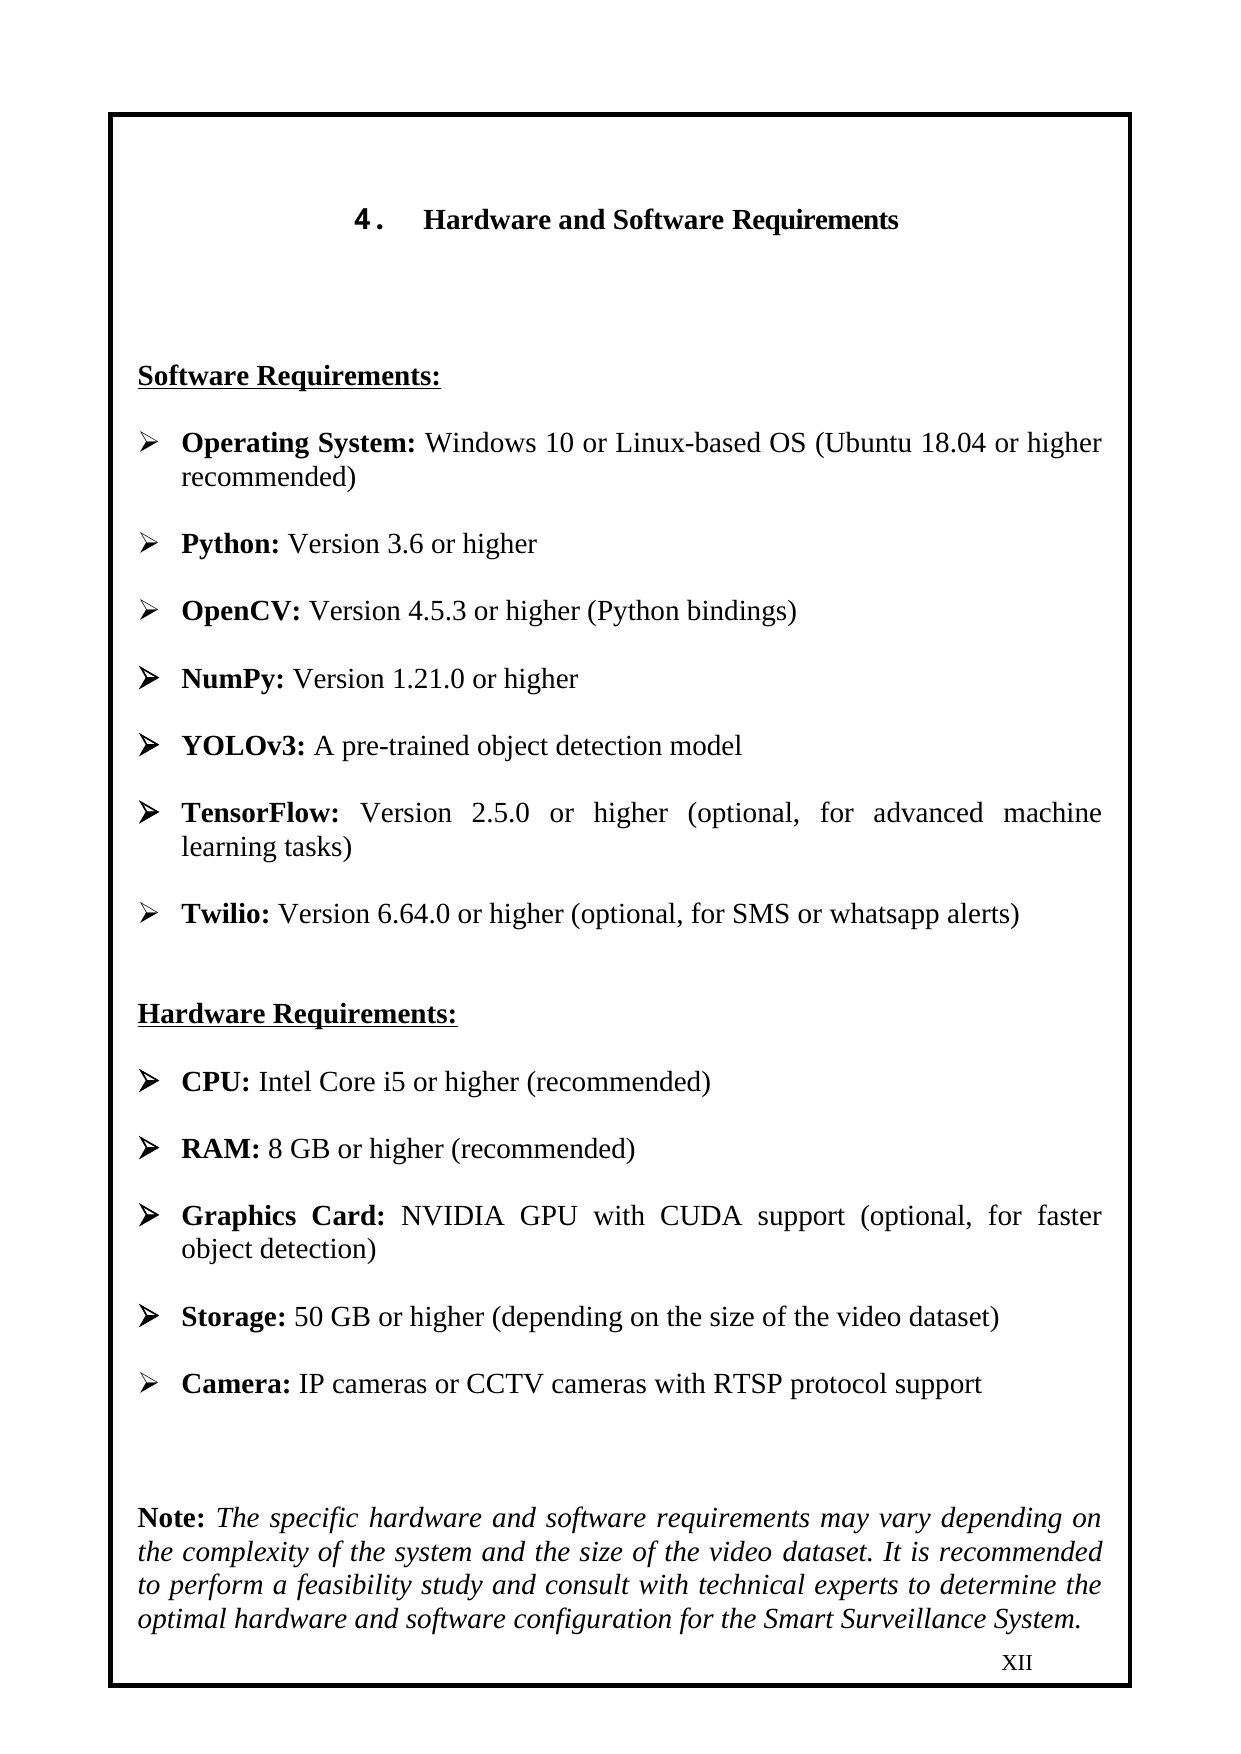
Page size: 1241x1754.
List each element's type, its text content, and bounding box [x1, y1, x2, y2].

subtitle Hardware and Software Requirements [150, 198, 1103, 238]
list Graphics Card: NVIDIA GPU with CUDA support (optional, for faster object detection) [137, 1198, 1103, 1265]
list YOLOv3: A pre-trained object detection model [137, 728, 1103, 762]
text Note: The specific hardware and software requirements may vary depending on the complexity of the system and the size of the video dataset. It is recommended to perform a feasibility study and consult with technical experts to determine the optimal hardware and software configuration for the Smart Surveillance System. [137, 1500, 1103, 1634]
list Operating System: Windows 10 or Linux-based OS (Ubuntu 18.04 or higher recommended) [137, 426, 1103, 493]
list CPU: Intel Core i5 or higher (recommended) [137, 1064, 1103, 1097]
list RAM: 8 GB or higher (recommended) [137, 1131, 1103, 1164]
list OpenCV: Version 4.5.3 or higher (Python bindings) [137, 593, 1103, 627]
list NumPy: Version 1.21.0 or higher [137, 661, 1103, 694]
list Camera: IP cameras or CCTV cameras with RTSP protocol support [137, 1366, 1103, 1399]
list TensorFlow: Version 2.5.0 or higher (optional, for advanced machine learning tasks) [137, 795, 1103, 862]
list Python: Version 3.6 or higher [137, 526, 1103, 560]
list Twilio: Version 6.64.0 or higher (optional, for SMS or whatsapp alerts) [137, 896, 1103, 929]
text Hardware Requirements: [137, 997, 1103, 1030]
text Software Requirements: [137, 358, 1103, 392]
list Storage: 50 GB or higher (depending on the size of the video dataset) [137, 1299, 1103, 1332]
